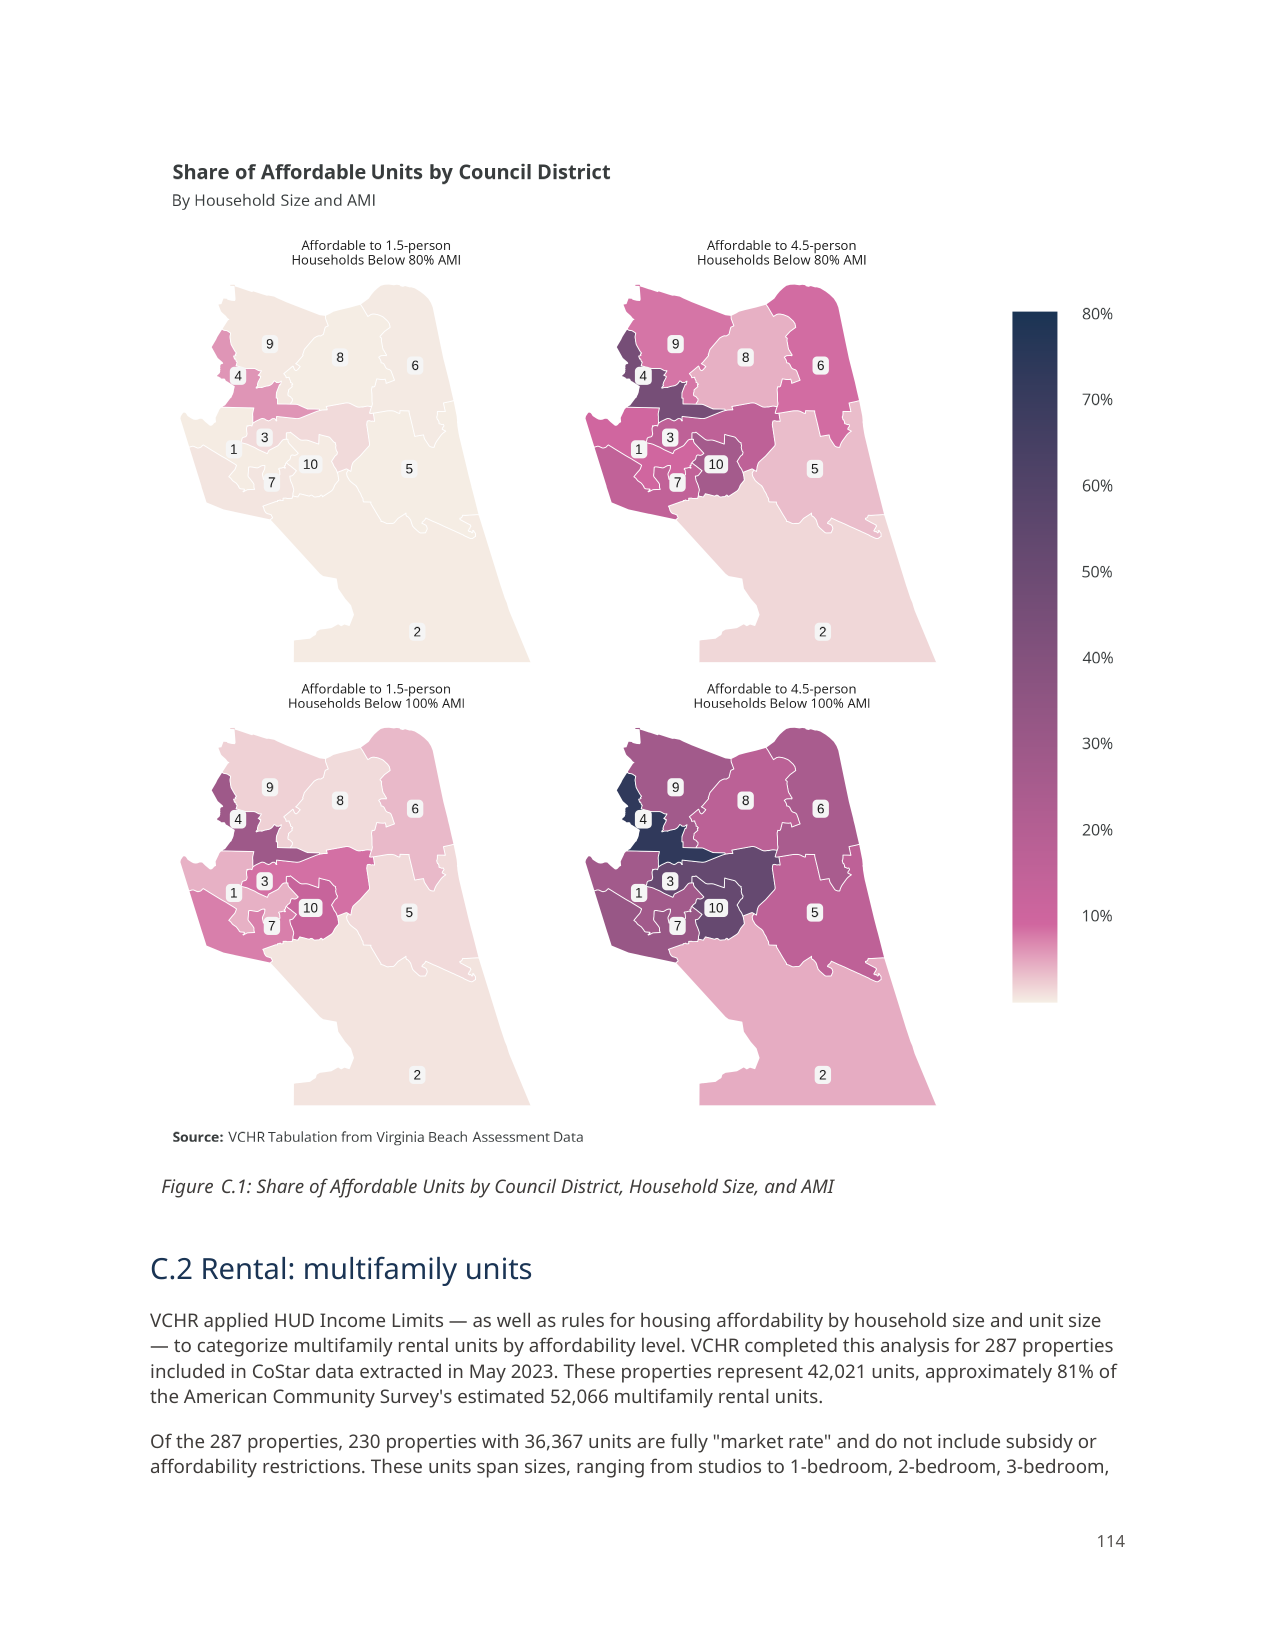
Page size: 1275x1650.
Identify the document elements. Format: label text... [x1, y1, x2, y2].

subtitle C.2 Rental: multifamily units [150, 1249, 1125, 1288]
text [150, 1428, 1125, 1479]
table_header Figure C.1: Share of Affordable Units by Council District, Household Size, and AMI [150, 150, 1125, 1211]
text VCHR applied HUD Income Limits — as well as rules for housing affordability by household size and unit size — to categorize multifamily rental units by affordability level. VCHR completed this analysis for 287 properties included in CoStar data extracted in May 2023. These properties represent 42,021 units, approximately 81% of the American Community Survey's estimated 52,066 multifamily rental units. [150, 1307, 1125, 1409]
picture [161, 153, 1125, 1153]
